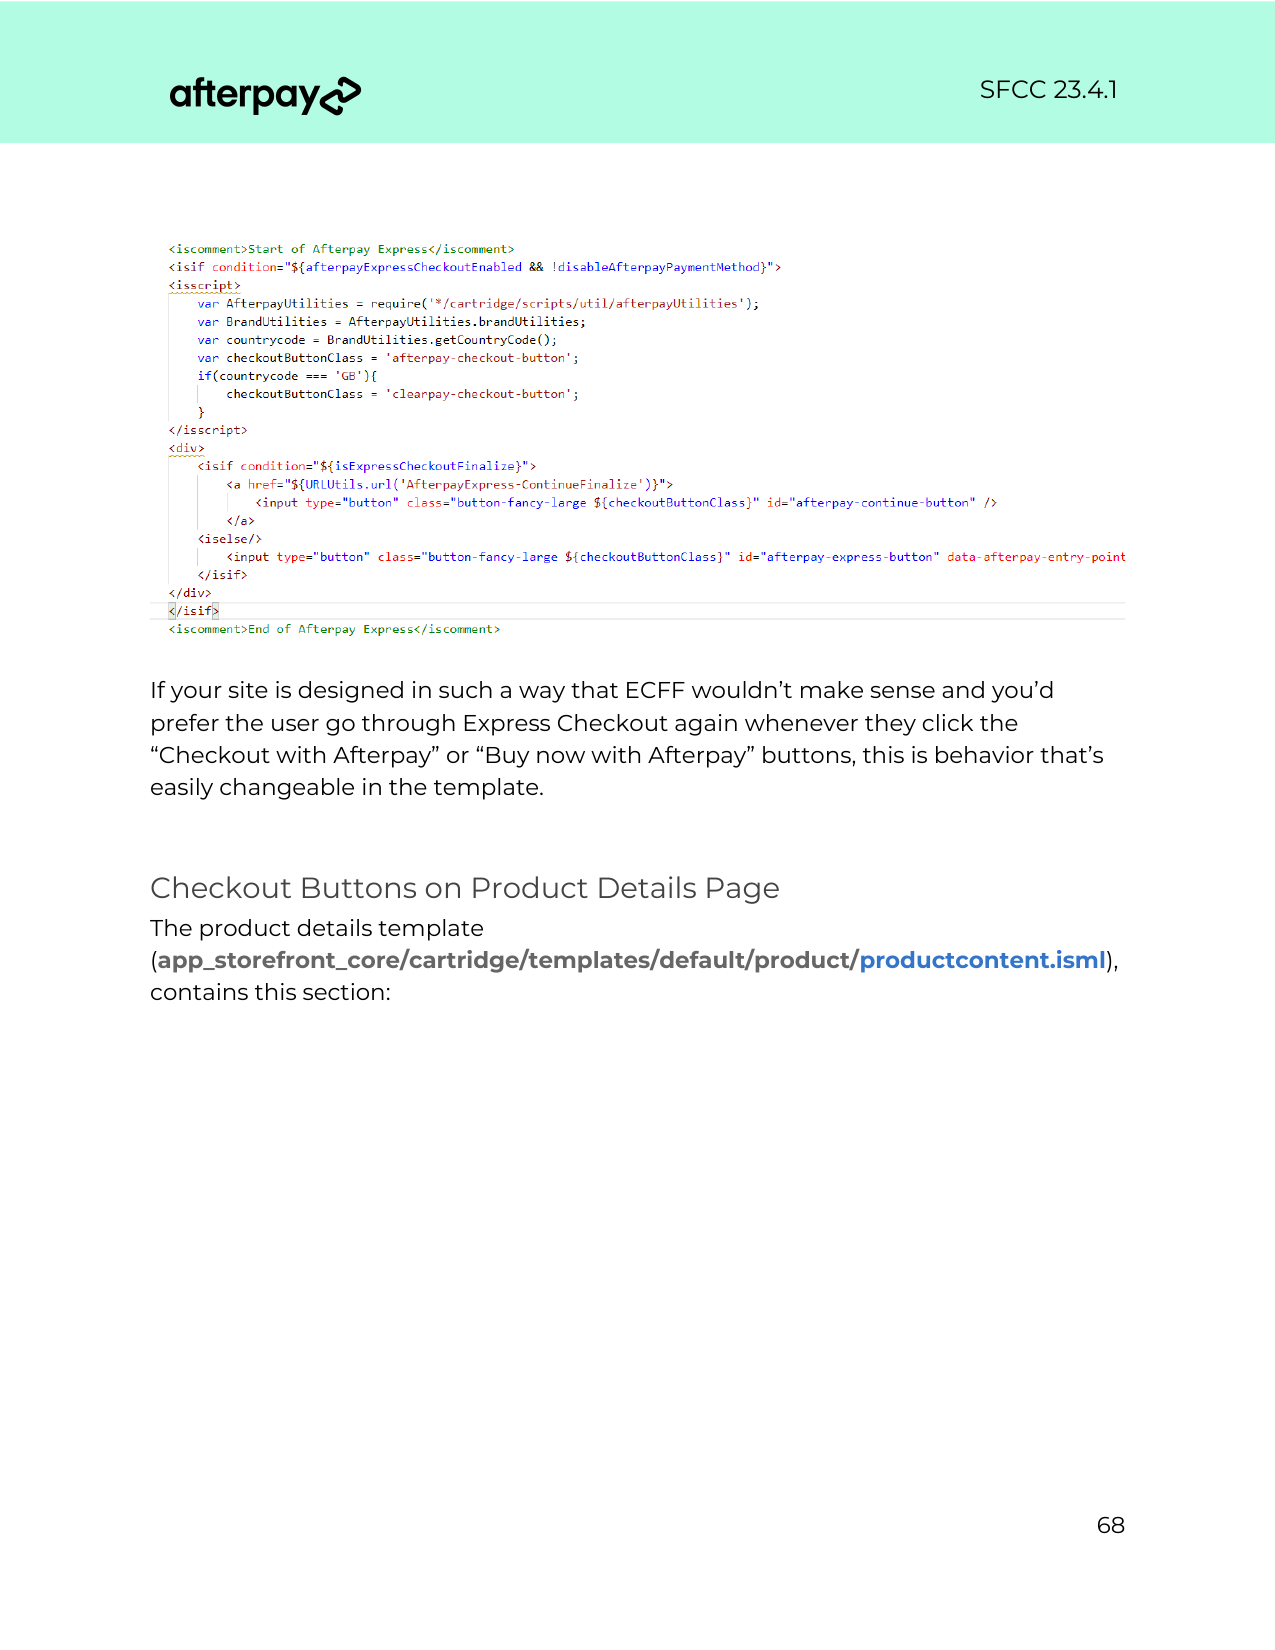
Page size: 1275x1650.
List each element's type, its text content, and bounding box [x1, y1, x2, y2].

text If your site is designed in such a way that ECFF wouldn’t make sense and you’d prefer the user go through Express Checkout again whenever they click the “Checkout with Afterpay” or “Buy now with Afterpay” buttons, this is behavior that’s easily changeable in the template. [150, 677, 1125, 801]
picture [134, 48, 397, 144]
text The product details template (app_storefront_core/cartridge/templates/default/product/productcontent.isml), contains this section: [150, 914, 1125, 1006]
picture [150, 238, 1125, 641]
subtitle Checkout Buttons on Product Details Page [150, 870, 1125, 906]
